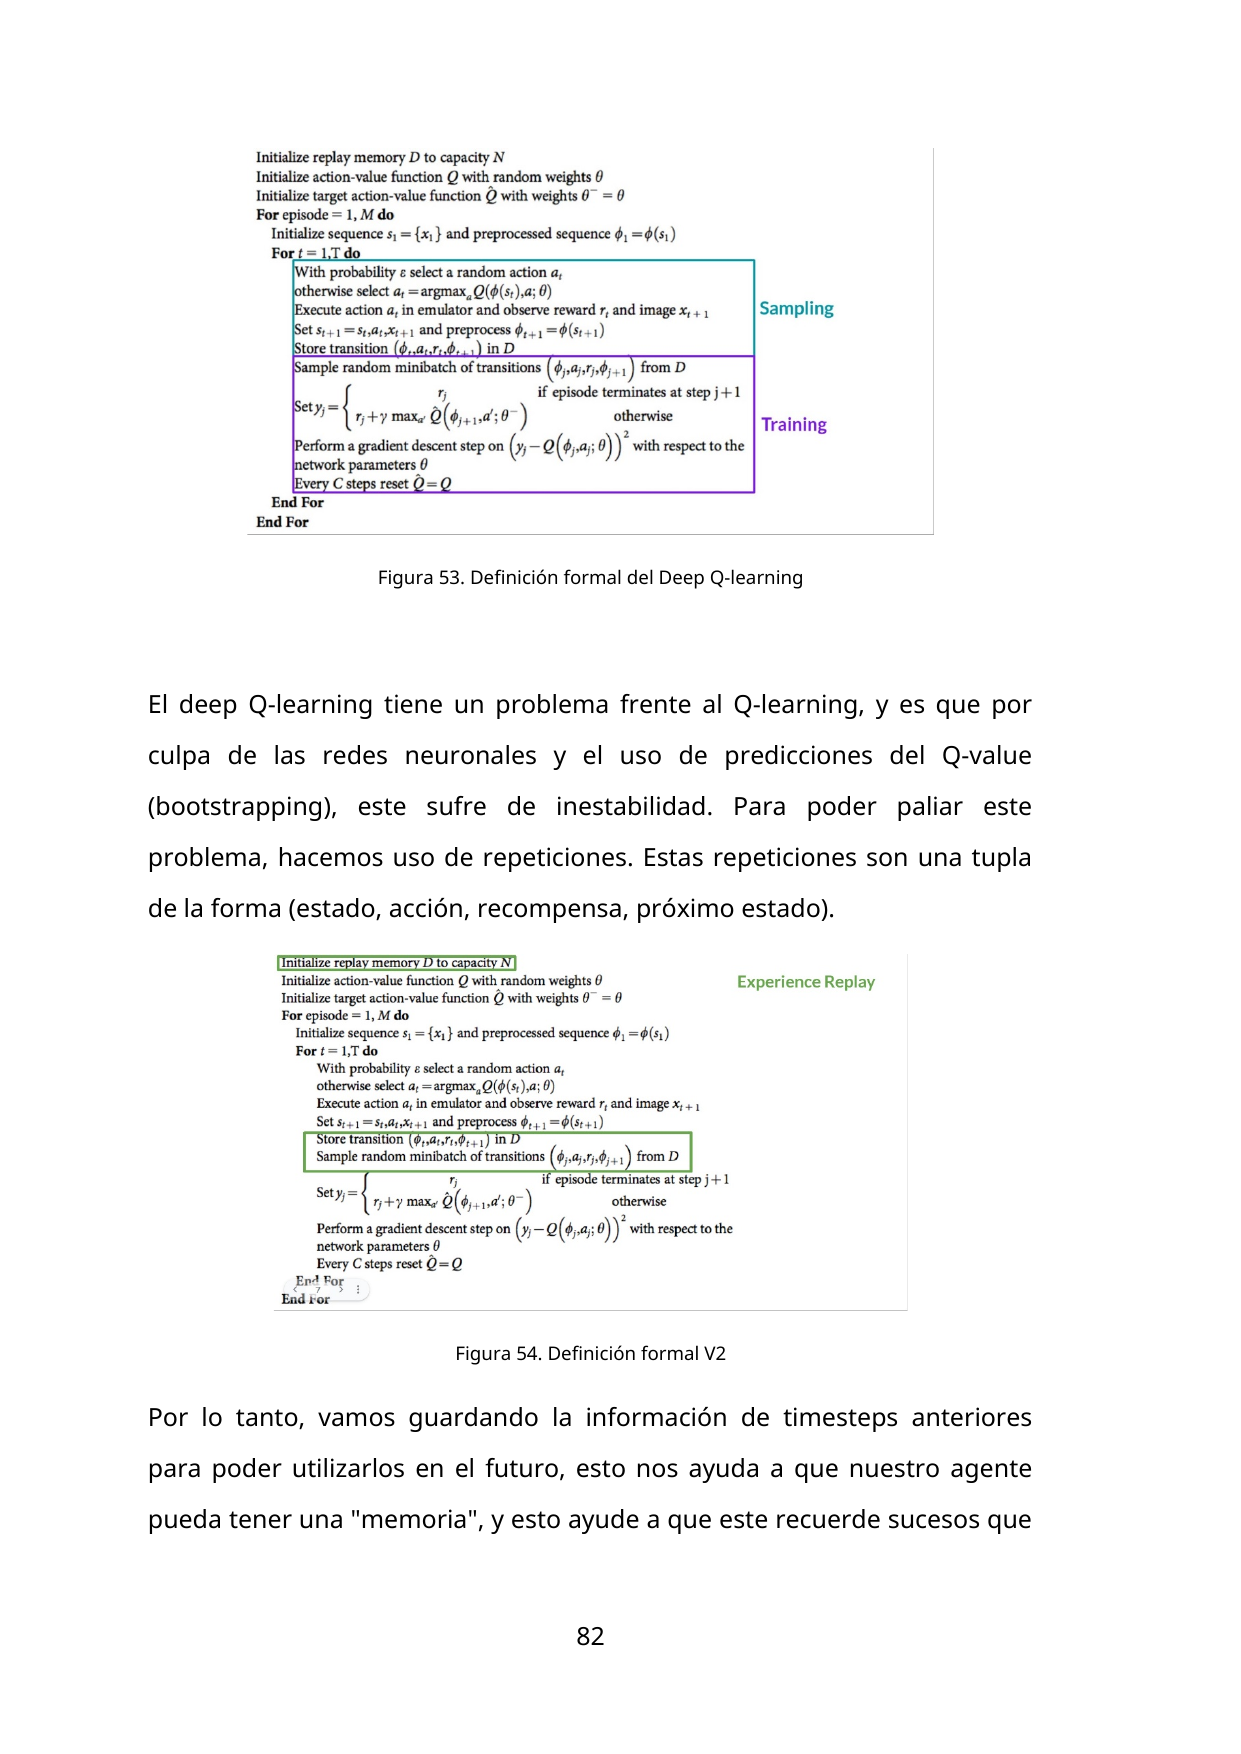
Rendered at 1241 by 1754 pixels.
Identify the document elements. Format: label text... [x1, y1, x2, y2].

text Figura 54. Definición formal V2 [148, 1340, 1033, 1366]
picture [247, 148, 934, 535]
text Figura 53. Definición formal del Deep Q-learning [148, 564, 1033, 589]
picture [273, 954, 908, 1311]
text El deep Q-learning tiene un problema frente al Q-learning, y es que por culpa de las redes neuronales y el uso de predicciones del Q-value (bootstrapping), este sufre de inestabilidad. Para poder paliar este problema, hacemos uso de repeticiones. Estas repeticiones son una tupla de la forma (estado, acción, recompensa, próximo estado). [148, 687, 1033, 925]
